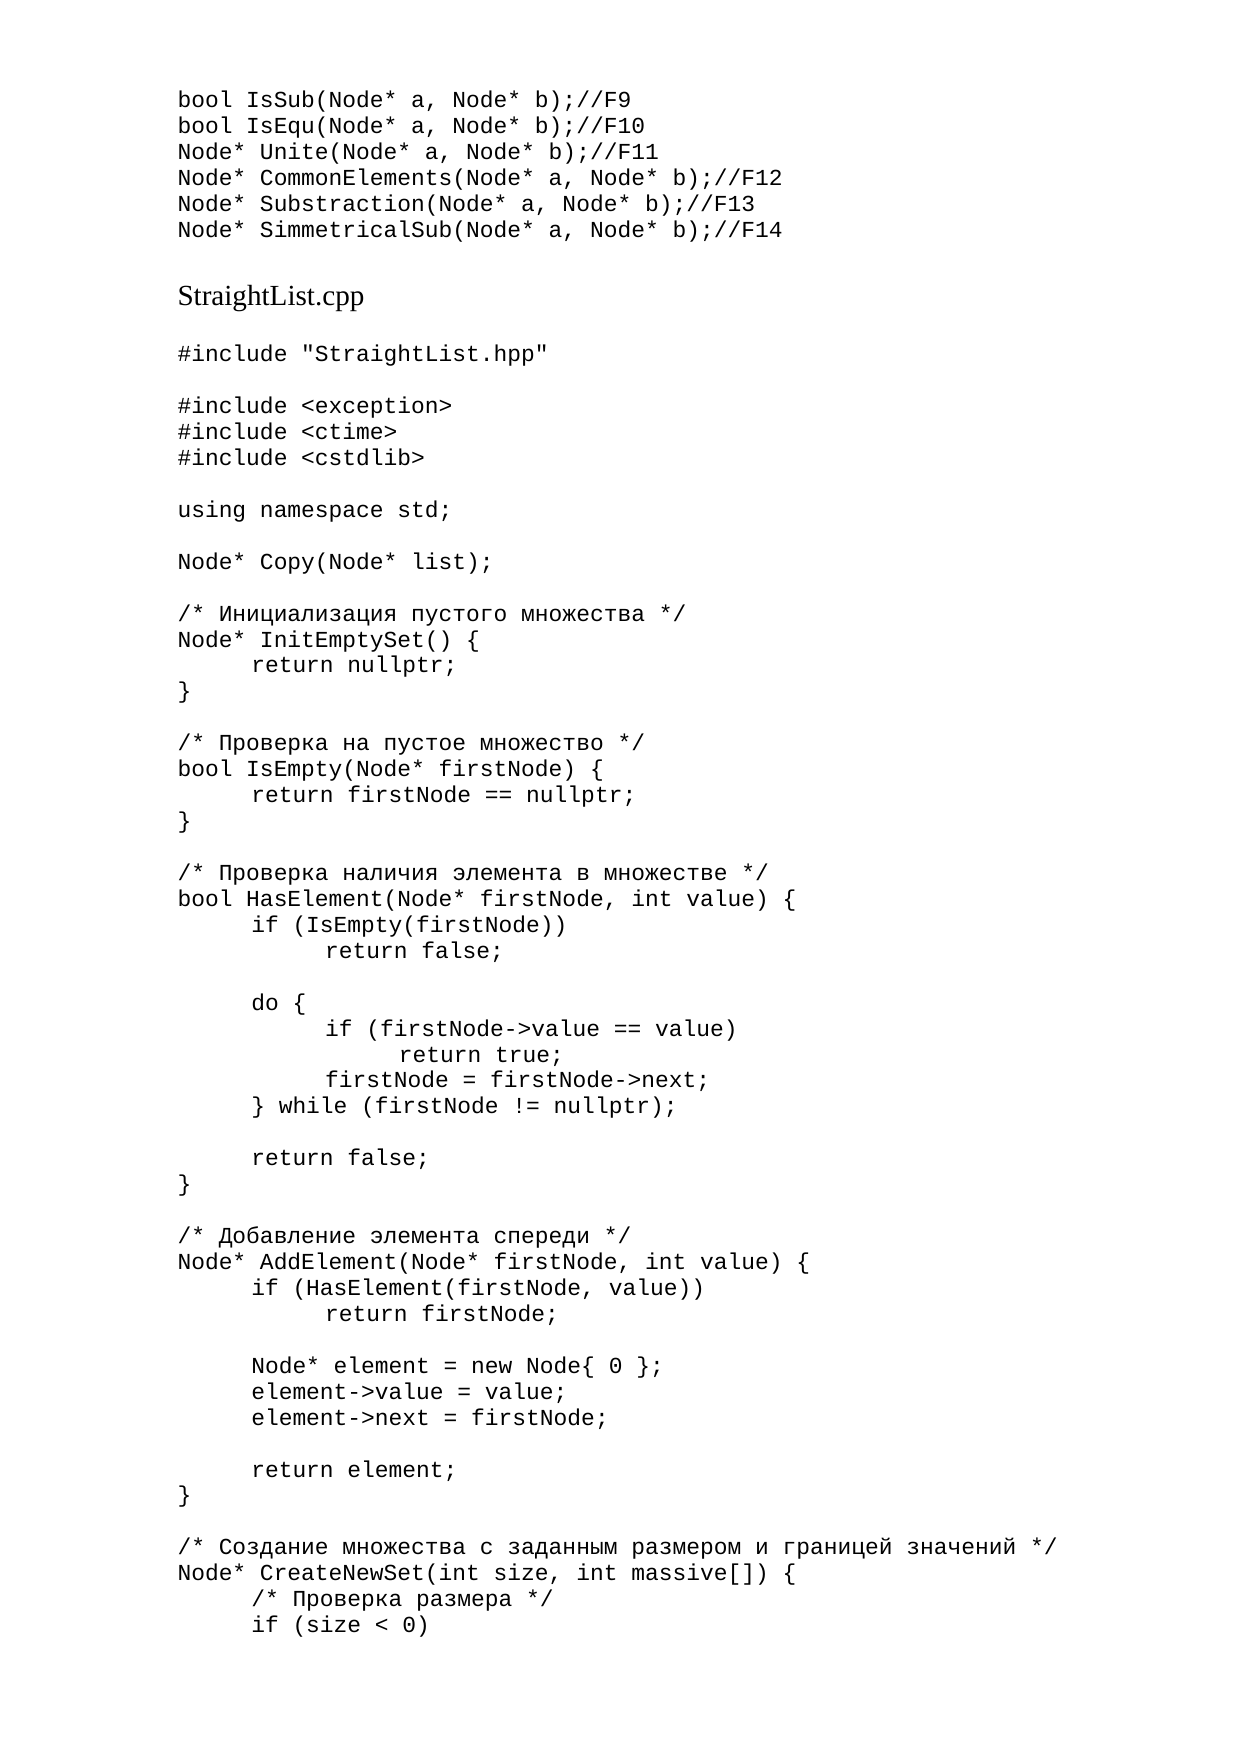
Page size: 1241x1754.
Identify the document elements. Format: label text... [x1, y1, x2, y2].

text /* Создание множества с заданным размером и границей значений */ [177, 1536, 1152, 1562]
text #include <cstdlib> [177, 446, 1152, 472]
text return false; [177, 1147, 1152, 1173]
text #include <exception> [177, 394, 1152, 420]
text } [177, 809, 1152, 835]
text Node* element = new Node{ 0 }; [177, 1354, 1152, 1380]
text /* Проверка на пустое множество */ [177, 732, 1152, 758]
text return false; [177, 939, 1152, 965]
text if (IsEmpty(firstNode)) [177, 913, 1152, 939]
text using namespace std; [177, 498, 1152, 524]
text if (firstNode->value == value) [177, 1017, 1152, 1043]
text return true; [177, 1043, 1152, 1069]
text } [177, 680, 1152, 706]
text bool IsEmpty(Node* firstNode) { [177, 758, 1152, 783]
text Node* AddElement(Node* firstNode, int value) { [177, 1250, 1152, 1276]
text } [177, 1173, 1152, 1198]
text bool IsSub(Node* a, Node* b);//F9 [177, 89, 1152, 114]
text } [177, 1484, 1152, 1510]
text Node* CommonElements(Node* a, Node* b);//F12 [177, 166, 1152, 192]
text return nullptr; [177, 654, 1152, 680]
text /* Добавление элемента спереди */ [177, 1224, 1152, 1250]
text bool HasElement(Node* firstNode, int value) { [177, 887, 1152, 913]
text #include "StraightList.hpp" [177, 343, 1152, 368]
text Node* CreateNewSet(int size, int massive[]) { [177, 1562, 1152, 1588]
text if (size < 0) [177, 1613, 1152, 1639]
text return firstNode == nullptr; [177, 783, 1152, 809]
text do { [177, 991, 1152, 1017]
text Node* InitEmptySet() { [177, 628, 1152, 654]
text Node* Substraction(Node* a, Node* b);//F13 [177, 192, 1152, 218]
text #include <ctime> [177, 420, 1152, 446]
text firstNode = firstNode->next; [177, 1069, 1152, 1095]
text /* Проверка наличия элемента в множестве */ [177, 861, 1152, 887]
text element->value = value; [177, 1380, 1152, 1406]
text Node* Copy(Node* list); [177, 550, 1152, 576]
text StraightList.cpp [177, 278, 1152, 311]
text if (HasElement(firstNode, value)) [177, 1276, 1152, 1302]
text element->next = firstNode; [177, 1406, 1152, 1432]
text return element; [177, 1458, 1152, 1484]
text Node* SimmetricalSub(Node* a, Node* b);//F14 [177, 218, 1152, 244]
text Node* Unite(Node* a, Node* b);//F11 [177, 141, 1152, 166]
text } while (firstNode != nullptr); [177, 1095, 1152, 1121]
text /* Инициализация пустого множества */ [177, 602, 1152, 628]
text return firstNode; [177, 1302, 1152, 1328]
text bool IsEqu(Node* a, Node* b);//F10 [177, 114, 1152, 141]
text /* Проверка размера */ [177, 1588, 1152, 1613]
